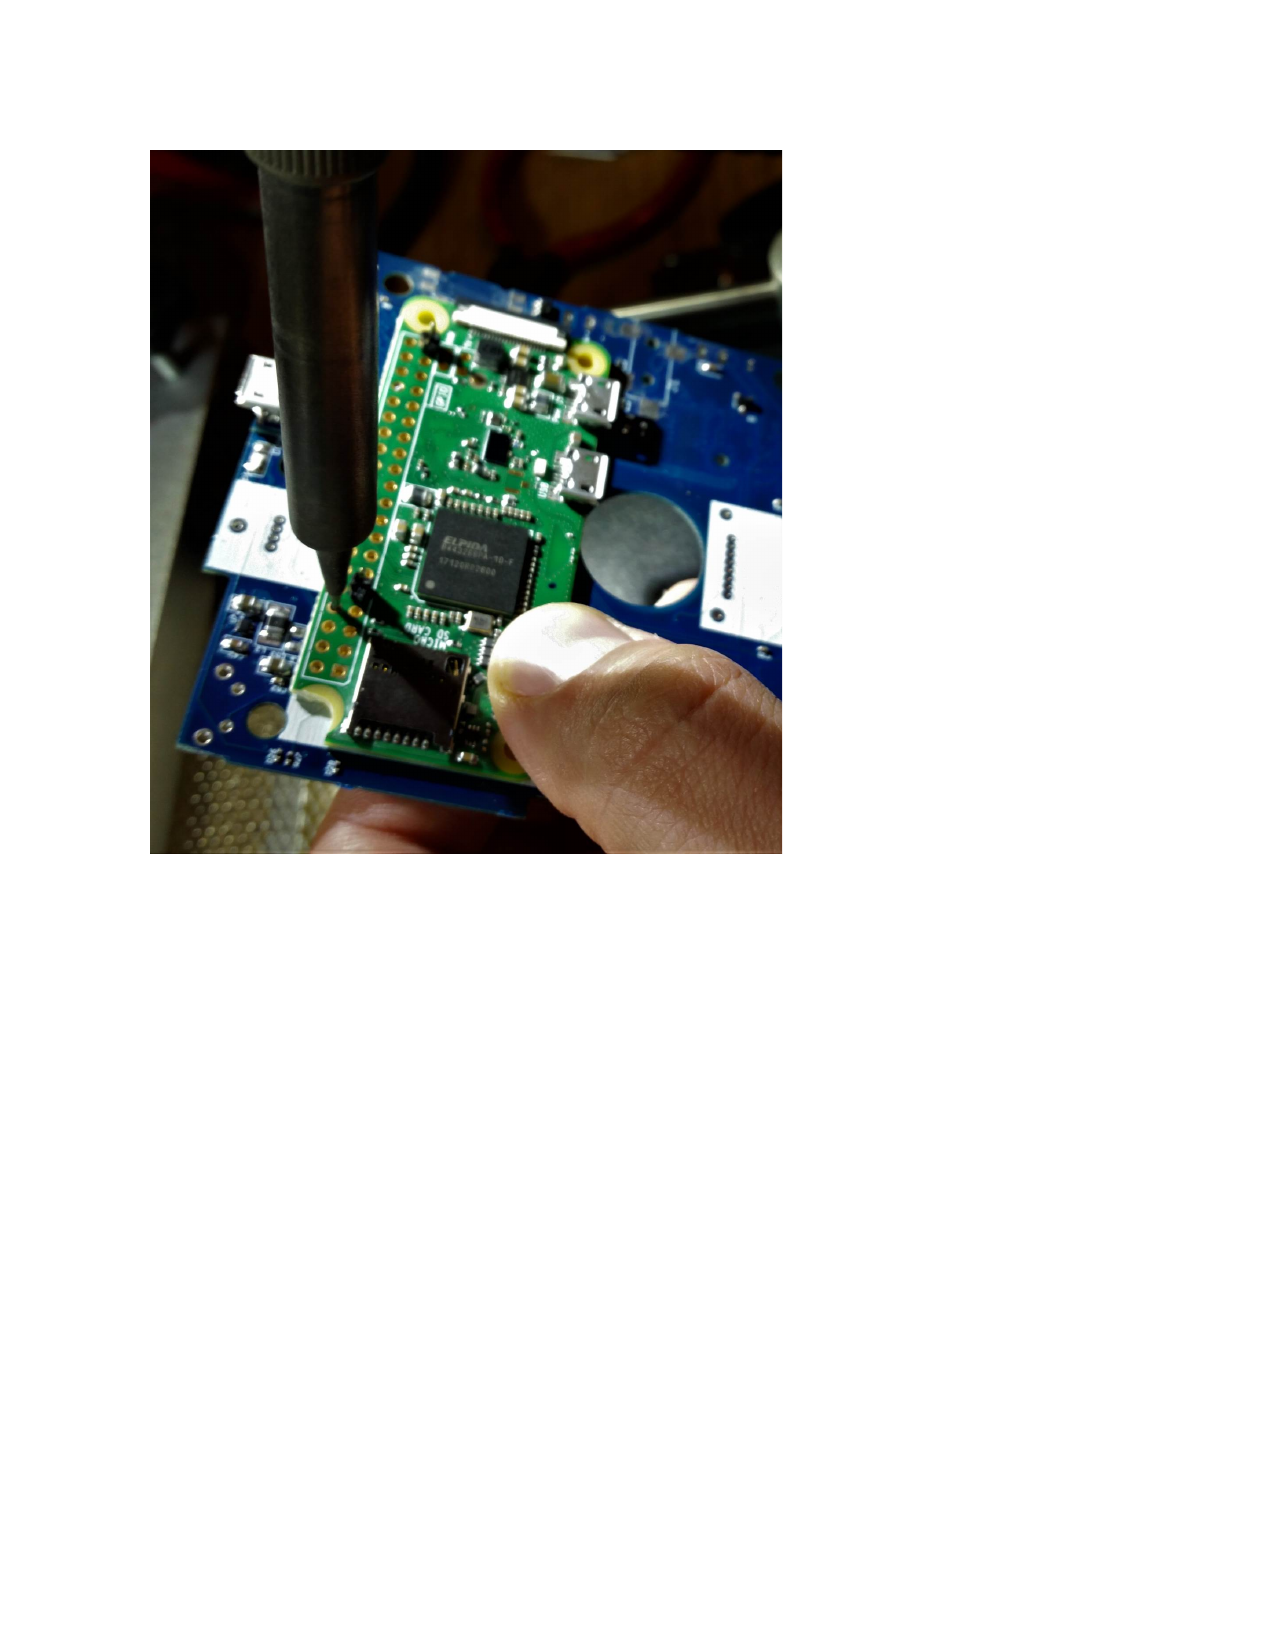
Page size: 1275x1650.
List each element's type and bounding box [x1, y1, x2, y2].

picture [150, 150, 783, 854]
